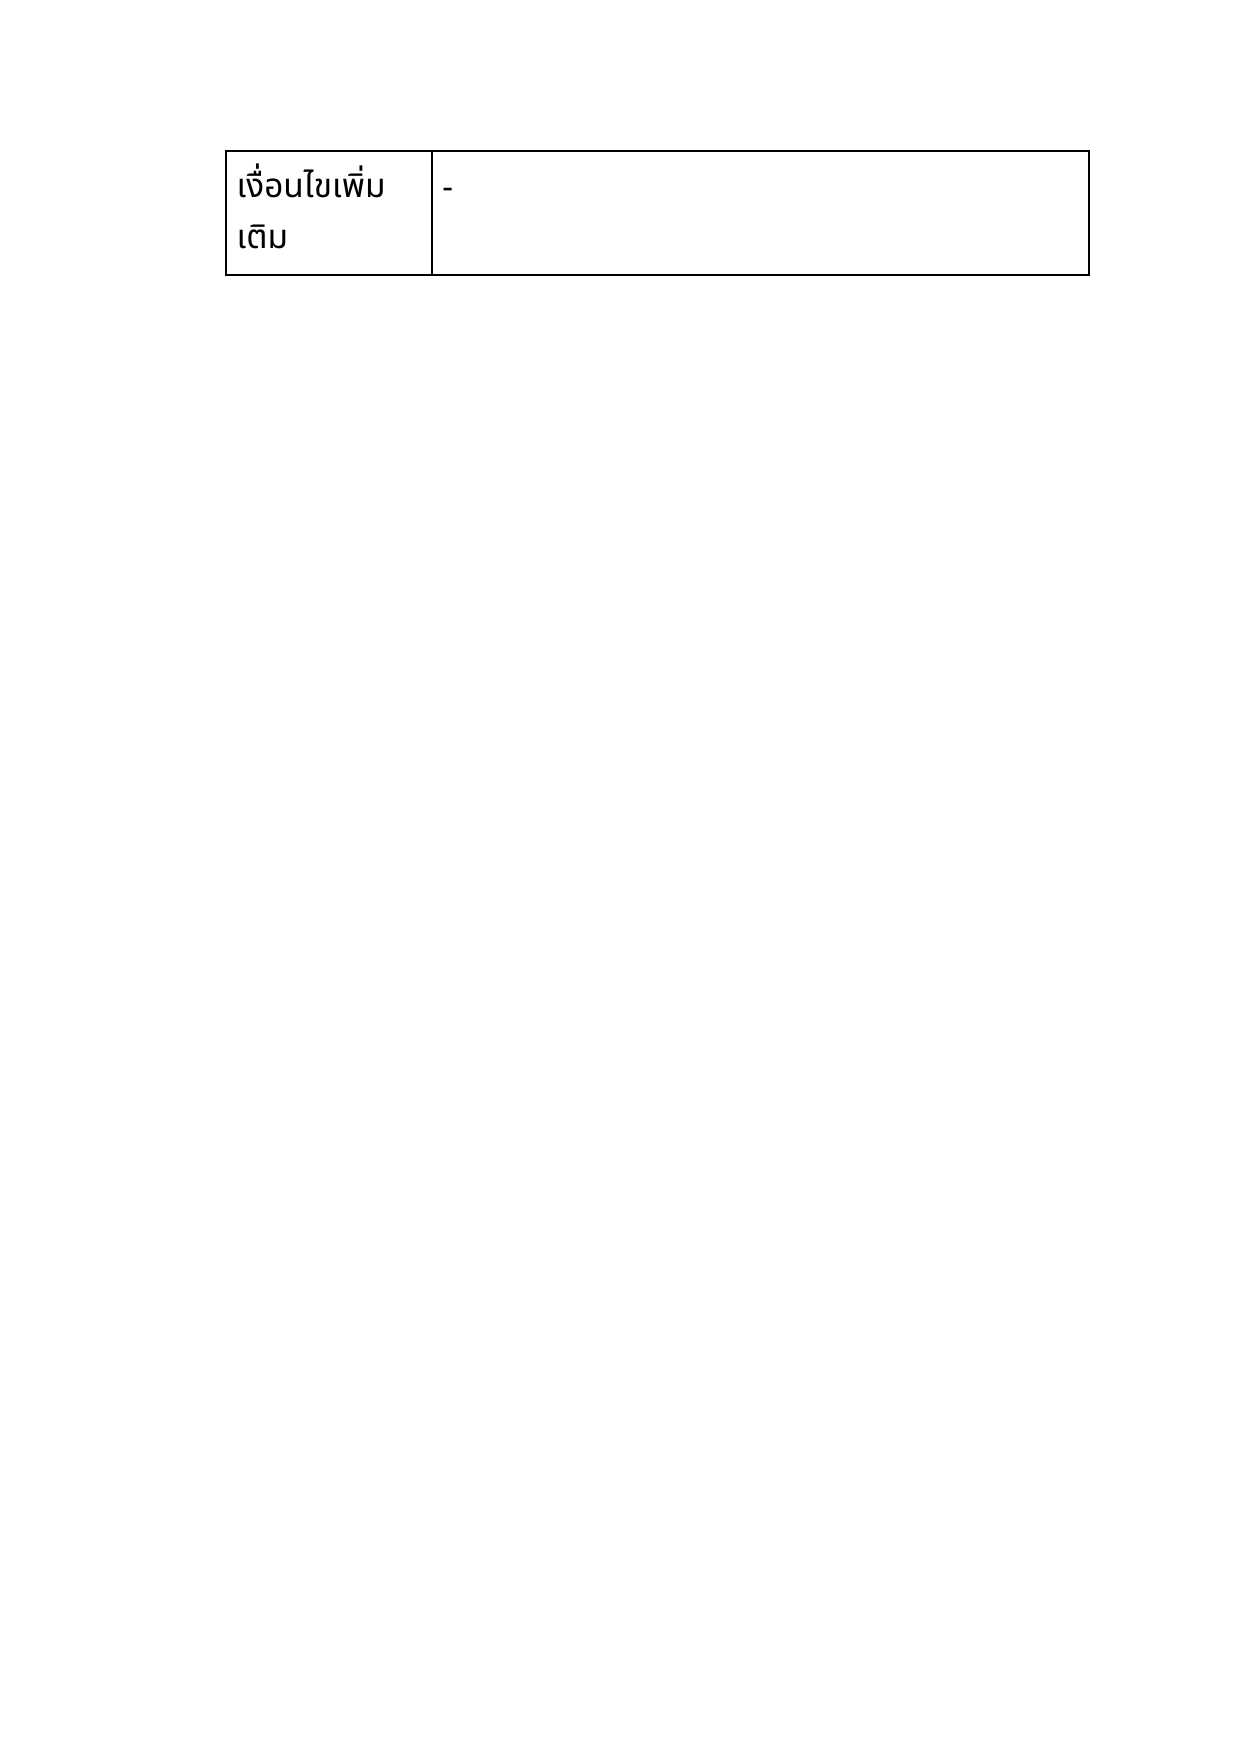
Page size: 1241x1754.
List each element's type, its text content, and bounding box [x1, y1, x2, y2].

table_cell เงื่อนไขเพิ่มเติม [227, 152, 431, 274]
table_cell - [433, 152, 1088, 274]
